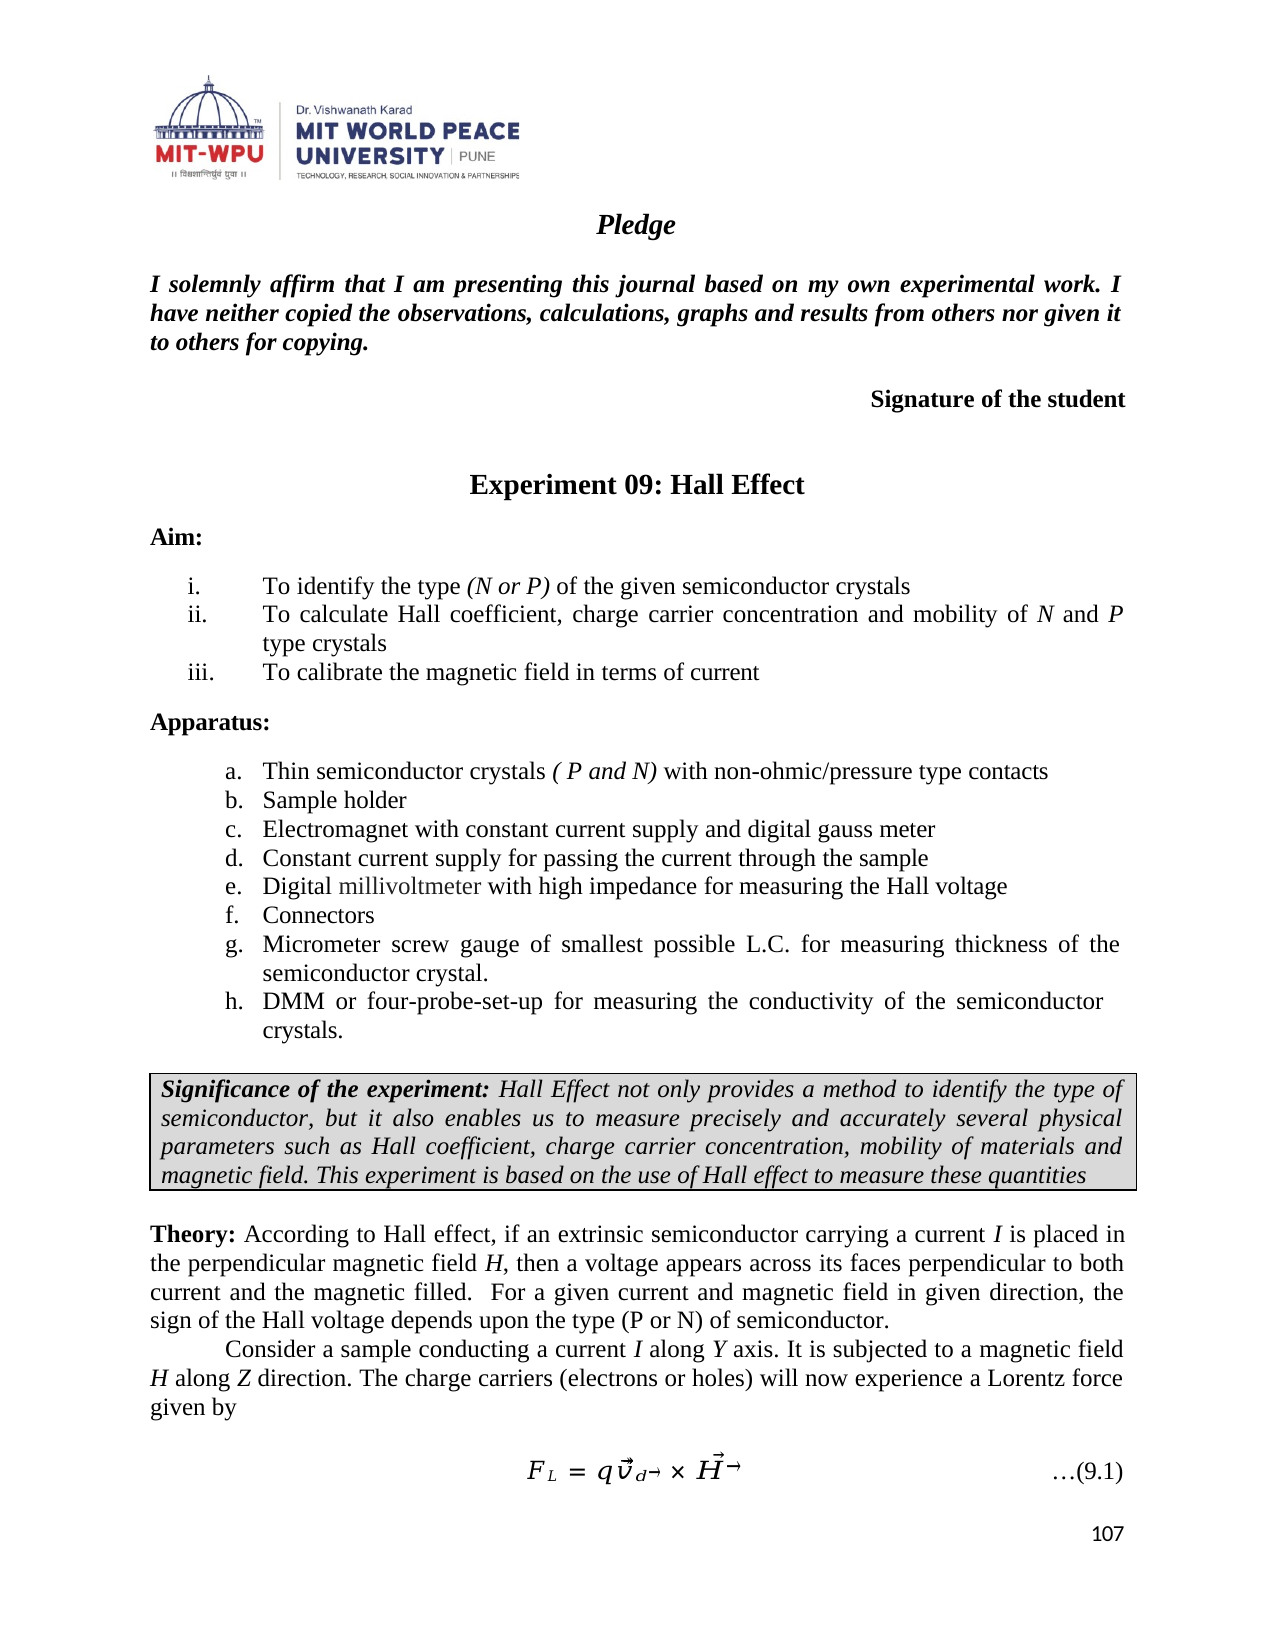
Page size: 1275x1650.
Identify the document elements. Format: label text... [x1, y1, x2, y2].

list Connectors [225, 900, 1227, 929]
text 𝐹𝐿 = 𝑞𝑣⃗⃗⃗⃗𝑑→ × 𝐻⃗→ …(9.1) [525, 1448, 1227, 1485]
list Micrometer screw gauge of smallest possible L.C. for measuring thickness of the semiconductor crystal. [225, 929, 1125, 986]
list Sample holder [225, 785, 1227, 814]
picture [153, 75, 520, 180]
text Consider a sample conducting a current I along Y axis. It is subjected to a magnetic field H along Z direction. The charge carriers (electrons or holes) will now experience a Lorentz force given by [150, 1334, 1125, 1420]
text I solemnly affirm that I am presenting this journal based on my own experimental work. I have neither copied the observations, calculations, graphs and results from others nor given it to others for copying. [150, 269, 1125, 355]
text Aim: [150, 522, 208, 551]
subtitle Pledge [435, 207, 840, 241]
text Signature of the student [48, 384, 1125, 413]
list To identify the type (N or P) of the given semiconductor crystals [187, 571, 1227, 599]
list To calibrate the magnetic field in terms of current [187, 657, 1227, 686]
list Electromagnet with constant current supply and digital gauss meter [225, 814, 1227, 843]
list DMM or four-probe-set-up for measuring the conductivity of the semiconductor crystals. [225, 986, 1125, 1044]
text type crystals [262, 628, 1227, 657]
list Thin semiconductor crystals ( P and N) with non-ohmic/pressure type contacts [225, 756, 1227, 785]
list Constant current supply for passing the current through the sample [225, 843, 1227, 871]
subtitle Experiment 09: Hall Effect [469, 467, 1227, 501]
text Apparatus: [150, 707, 1227, 736]
text Theory: According to Hall effect, if an extrinsic semiconductor carrying a current I is placed in the perpendicular magnetic field H, then a voltage appears across its faces perpendicular to both current and the magnetic filled. For a given current and magnetic field in given direction, the sign of the Hall voltage depends upon the type (P or N) of semiconductor. [150, 1219, 1125, 1334]
list Digital millivoltmeter with high impedance for measuring the Hall voltage [225, 871, 1227, 900]
list To calculate Hall coefficient, charge carrier concentration and mobility of N and P [187, 599, 1227, 628]
